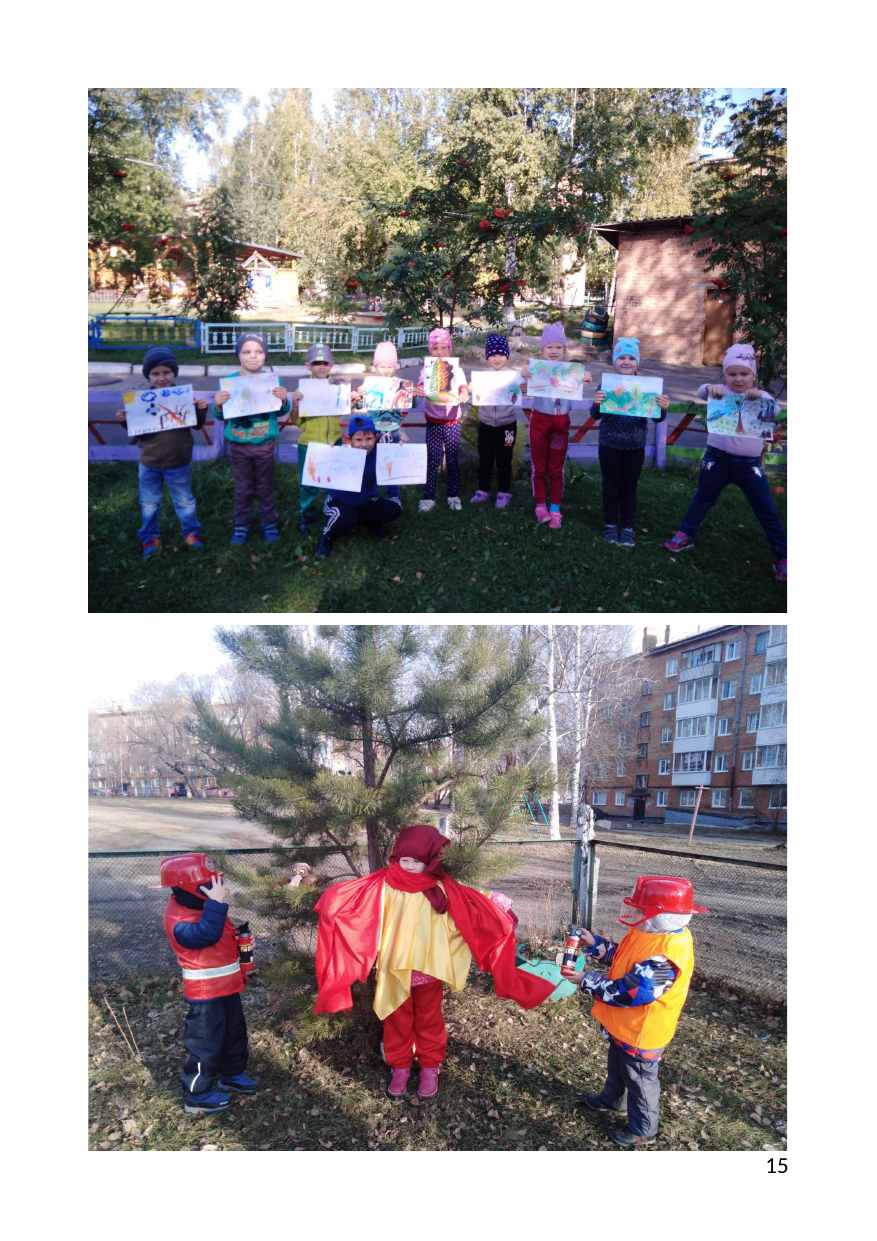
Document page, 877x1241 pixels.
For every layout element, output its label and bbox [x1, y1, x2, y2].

picture [88, 88, 788, 613]
picture [88, 625, 788, 1151]
